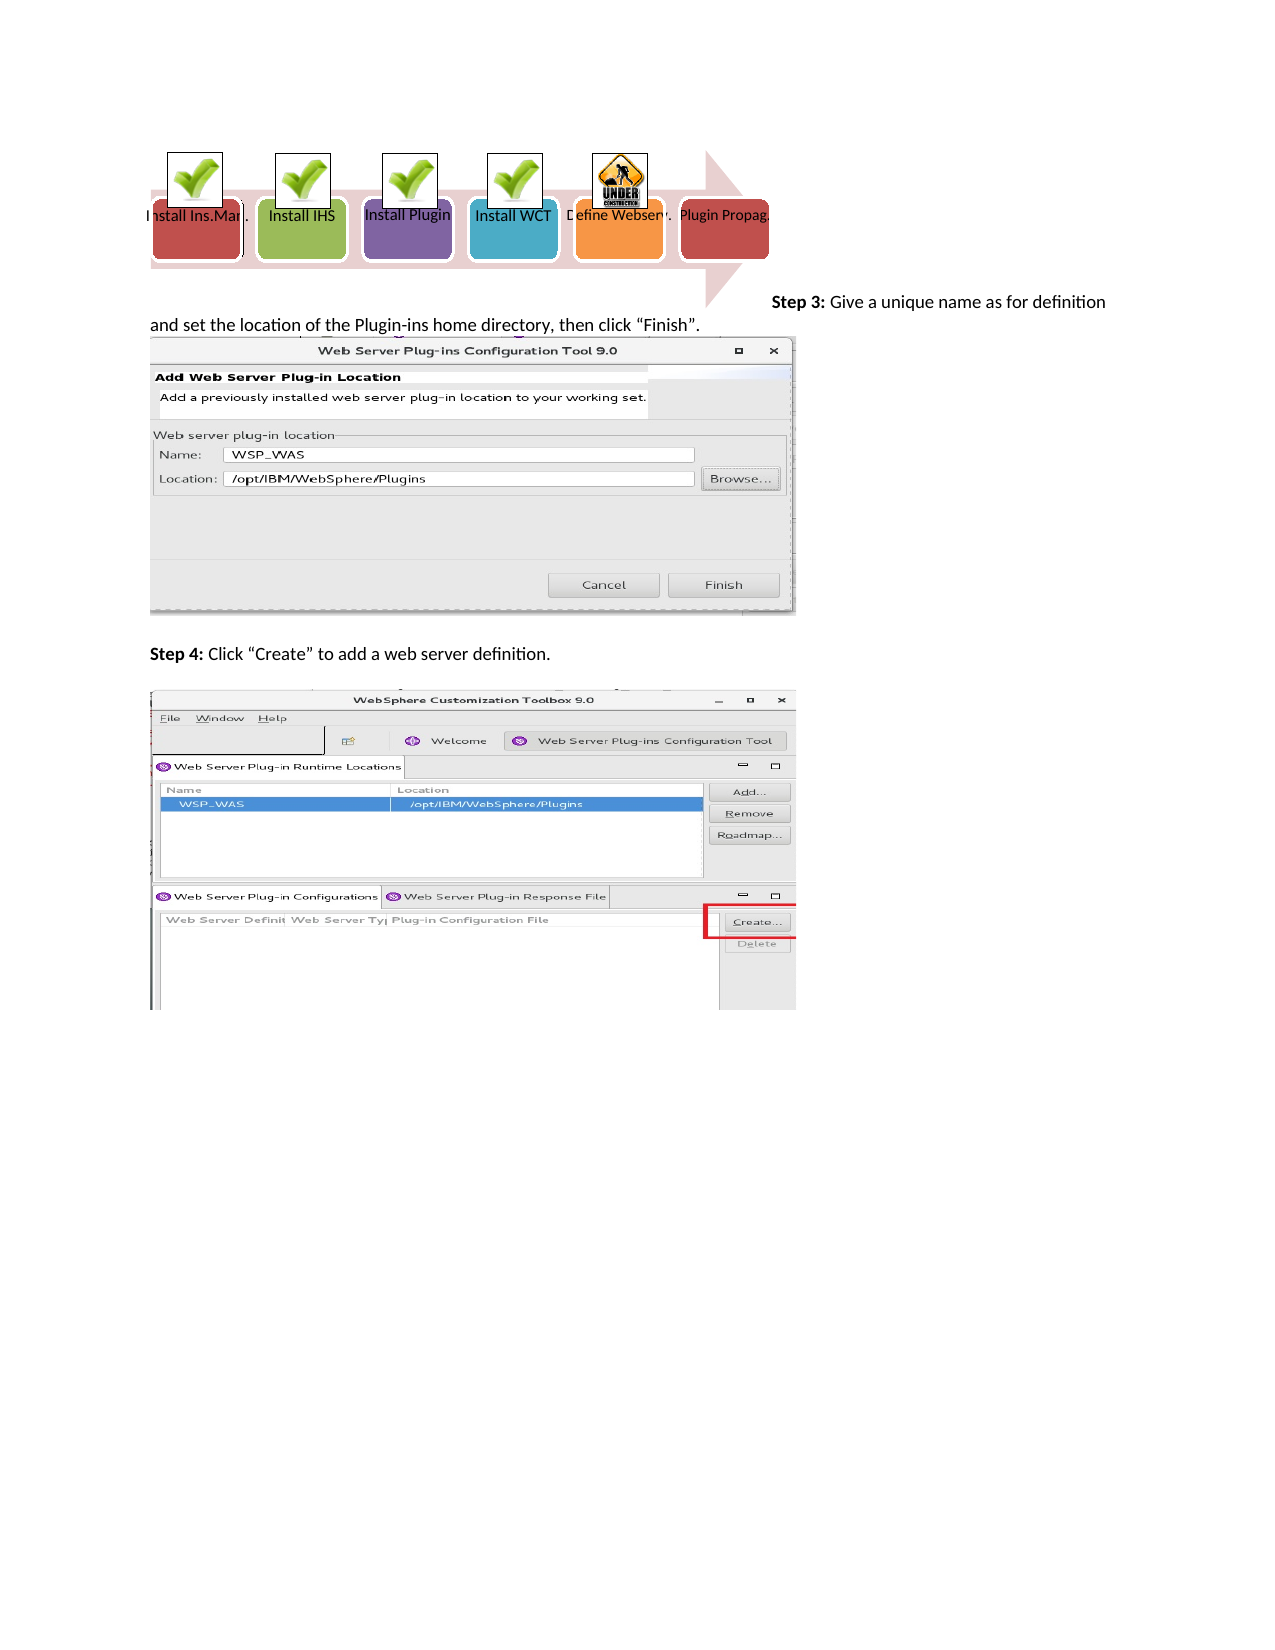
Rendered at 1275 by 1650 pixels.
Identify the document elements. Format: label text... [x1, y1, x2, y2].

text Step 4: Click “Create” to add a web server definition. [150, 616, 1125, 665]
text Step 3: Give a unique name as for definition and set the location of the Plugin-ins home directory, then click “Finish”. [150, 150, 1125, 336]
picture [150, 336, 797, 616]
picture [150, 689, 797, 1010]
